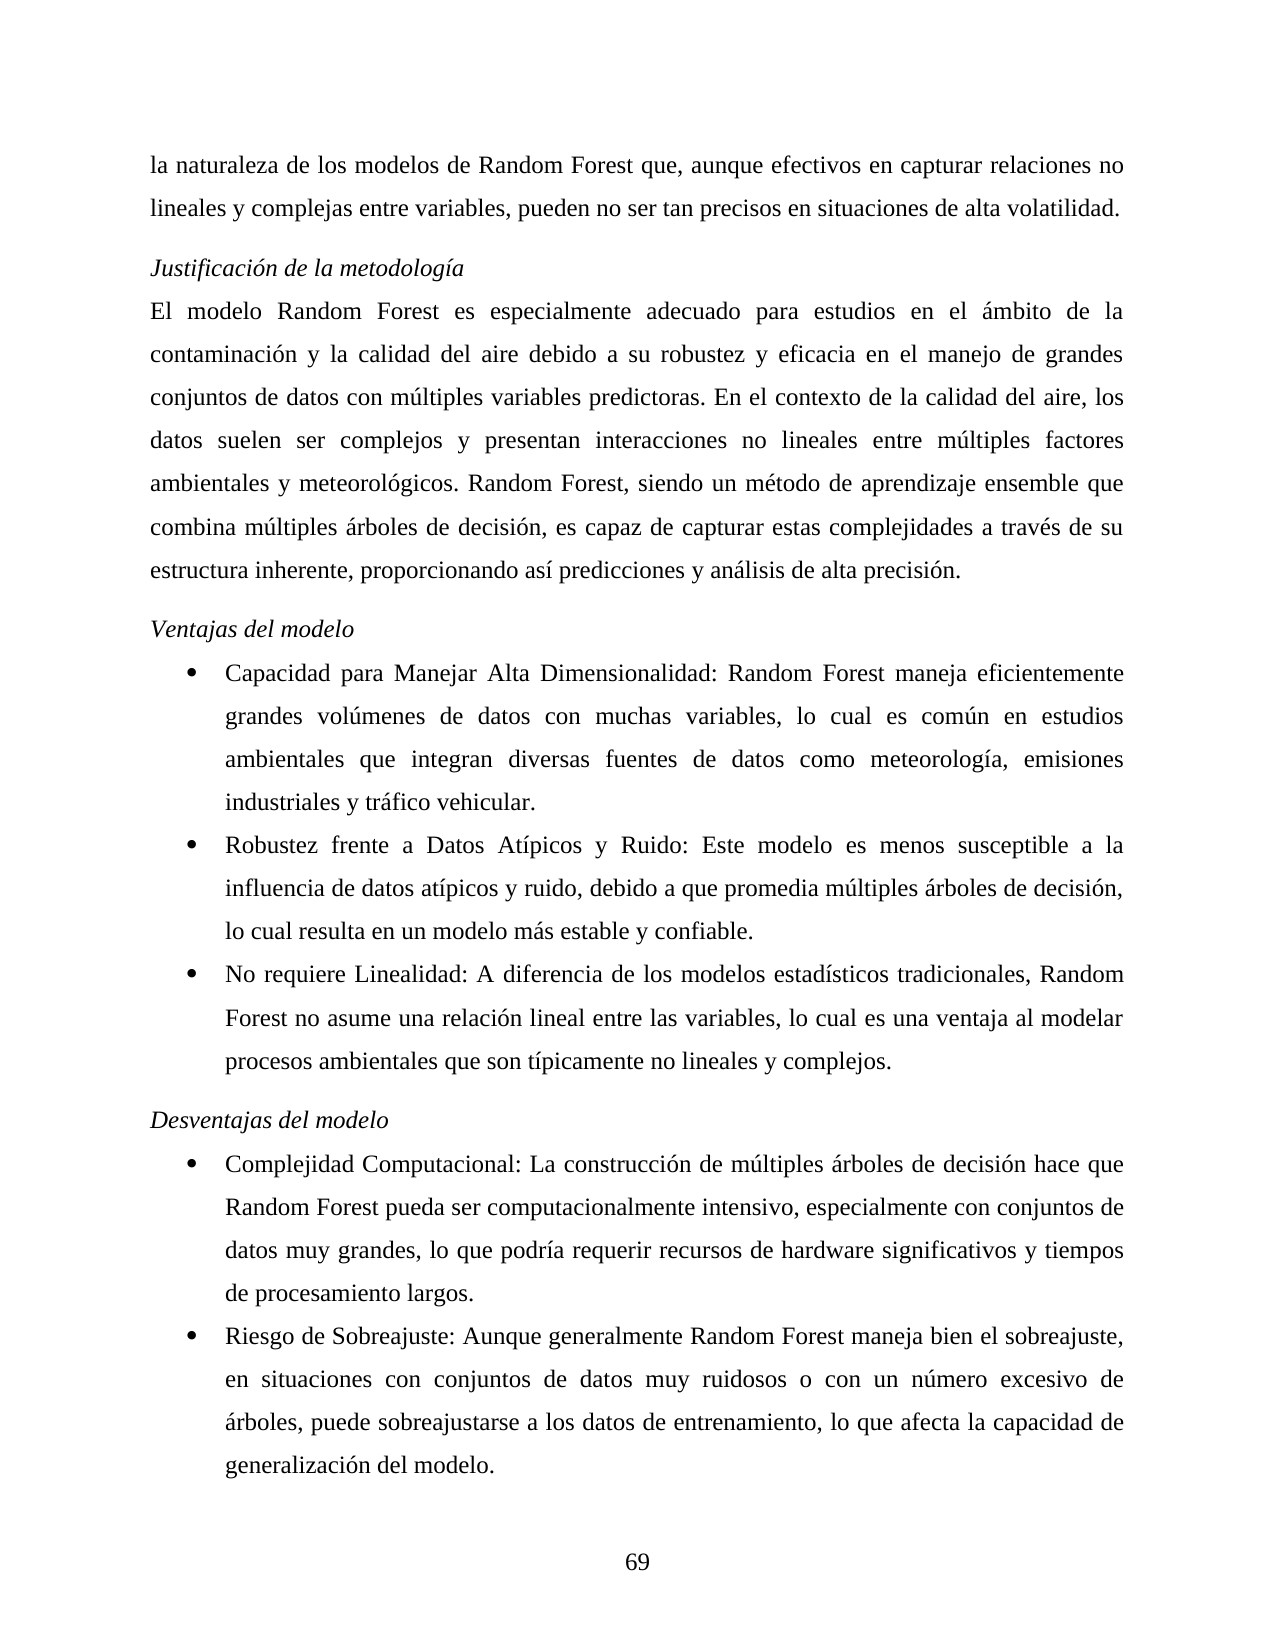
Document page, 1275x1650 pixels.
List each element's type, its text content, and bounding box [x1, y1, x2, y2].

list Robustez frente a Datos Atípicos y Ruido: Este modelo es menos susceptible a la influencia de datos atípicos y ruido, debido a que promedia múltiples árboles de decisión, lo cual resulta en un modelo más estable y confiable. [187, 830, 1125, 945]
list Riesgo de Sobreajuste: Aunque generalmente Random Forest maneja bien el sobreajuste, en situaciones con conjuntos de datos muy ruidosos o con un número excesivo de árboles, puede sobreajustarse a los datos de entrenamiento, lo que afecta la capacidad de generalización del modelo. [187, 1321, 1125, 1479]
subtitle Desventajas del modelo [150, 1106, 1125, 1134]
list Complejidad Computacional: La construcción de múltiples árboles de decisión hace que Random Forest pueda ser computacionalmente intensivo, especialmente con conjuntos de datos muy grandes, lo que podría requerir recursos de hardware significativos y tiempos de procesamiento largos. [187, 1149, 1125, 1307]
subtitle Justificación de la metodología [150, 253, 1125, 282]
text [150, 150, 1125, 222]
text El modelo Random Forest es especialmente adecuado para estudios en el ámbito de la contaminación y la calidad del aire debido a su robustez y eficacia en el manejo de grandes conjuntos de datos con múltiples variables predictoras. En el contexto de la calidad del aire, los datos suelen ser complejos y presentan interacciones no lineales entre múltiples factores ambientales y meteorológicos. Random Forest, siendo un método de aprendizaje ensemble que combina múltiples árboles de decisión, es capaz de capturar estas complejidades a través de su estructura inherente, proporcionando así predicciones y análisis de alta precisión. [150, 296, 1125, 583]
list No requiere Linealidad: A diferencia de los modelos estadísticos tradicionales, Random Forest no asume una relación lineal entre las variables, lo cual es una ventaja al modelar procesos ambientales que son típicamente no lineales y complejos. [187, 959, 1125, 1074]
subtitle Ventajas del modelo [150, 614, 1125, 643]
list Capacidad para Manejar Alta Dimensionalidad: Random Forest maneja eficientemente grandes volúmenes de datos con muchas variables, lo cual es común en estudios ambientales que integran diversas fuentes de datos como meteorología, emisiones industriales y tráfico vehicular. [187, 658, 1125, 816]
